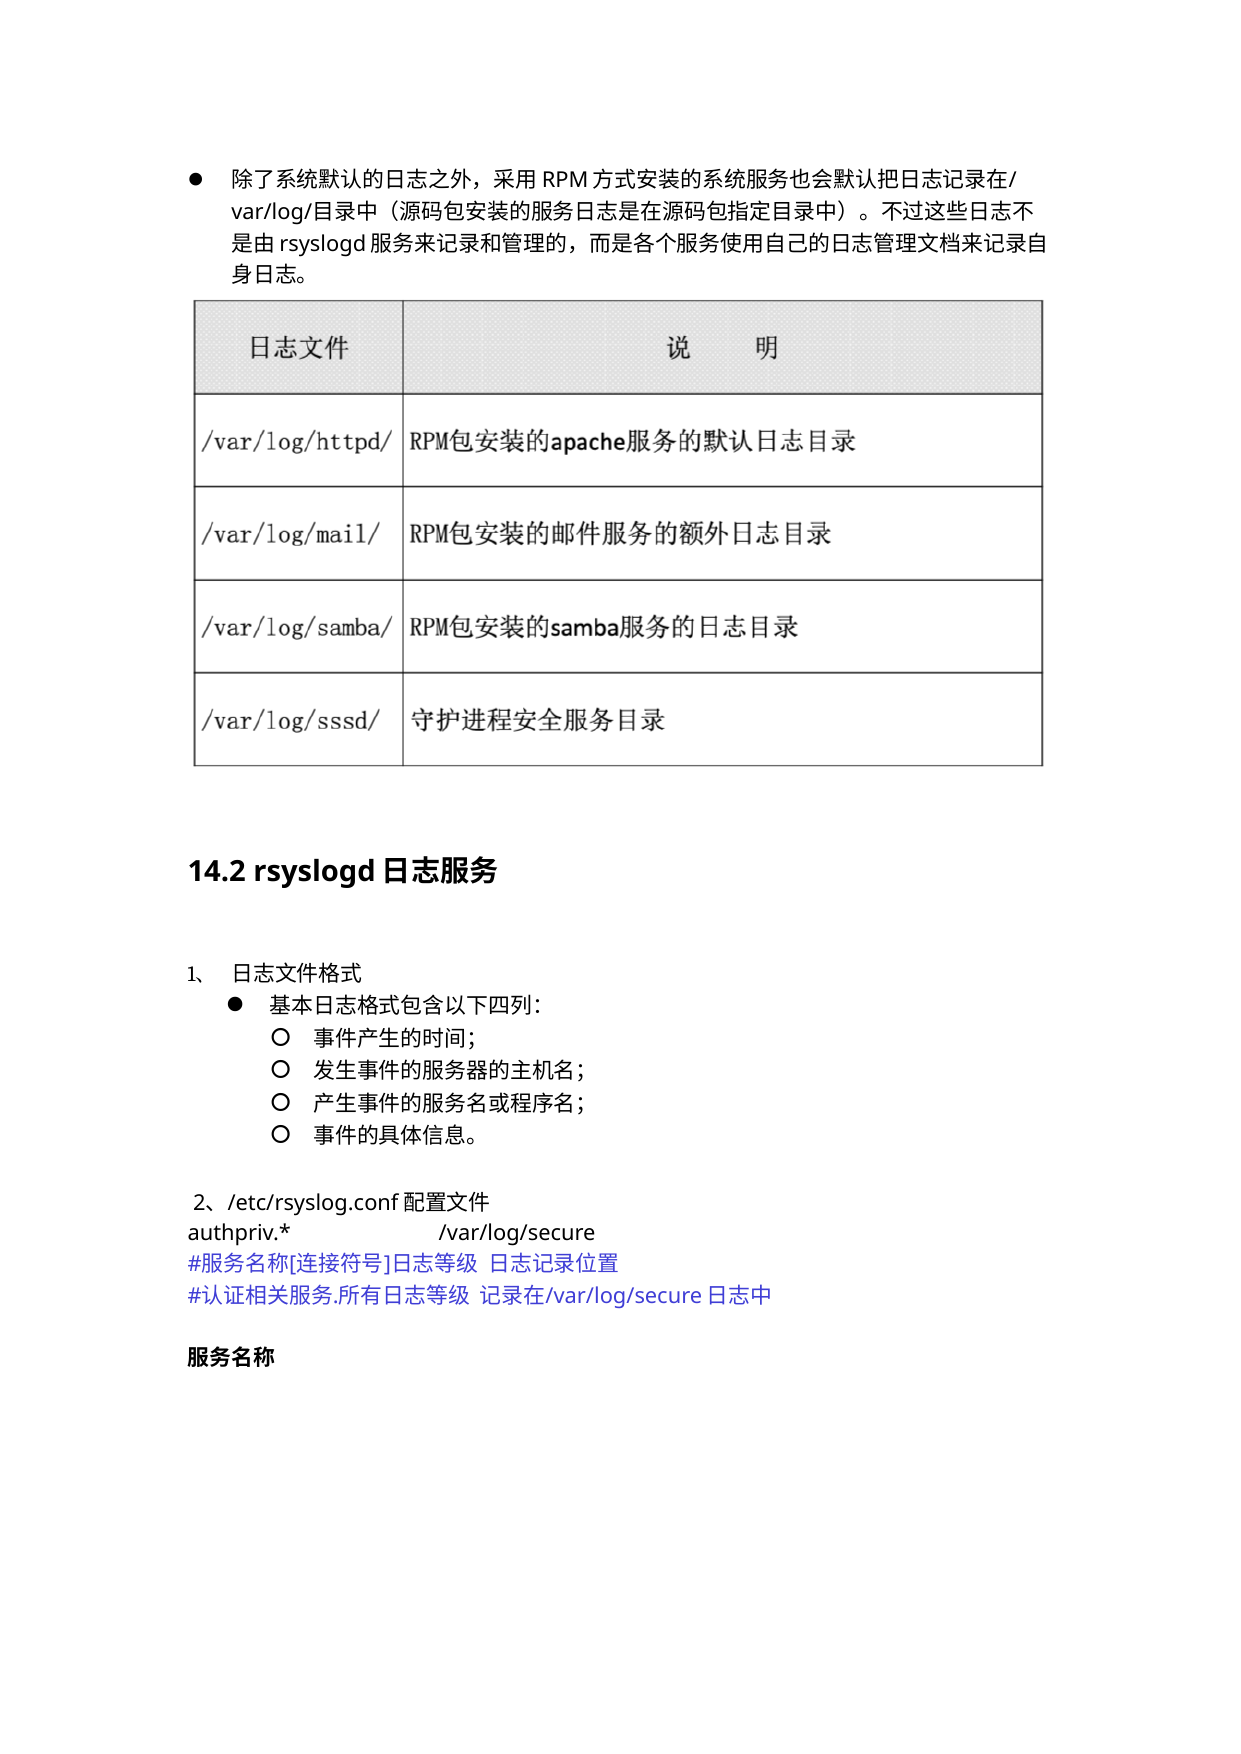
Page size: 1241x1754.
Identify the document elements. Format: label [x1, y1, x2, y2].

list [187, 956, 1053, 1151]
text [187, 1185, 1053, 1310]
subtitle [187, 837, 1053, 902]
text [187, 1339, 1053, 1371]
picture [187, 288, 1053, 778]
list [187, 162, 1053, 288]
